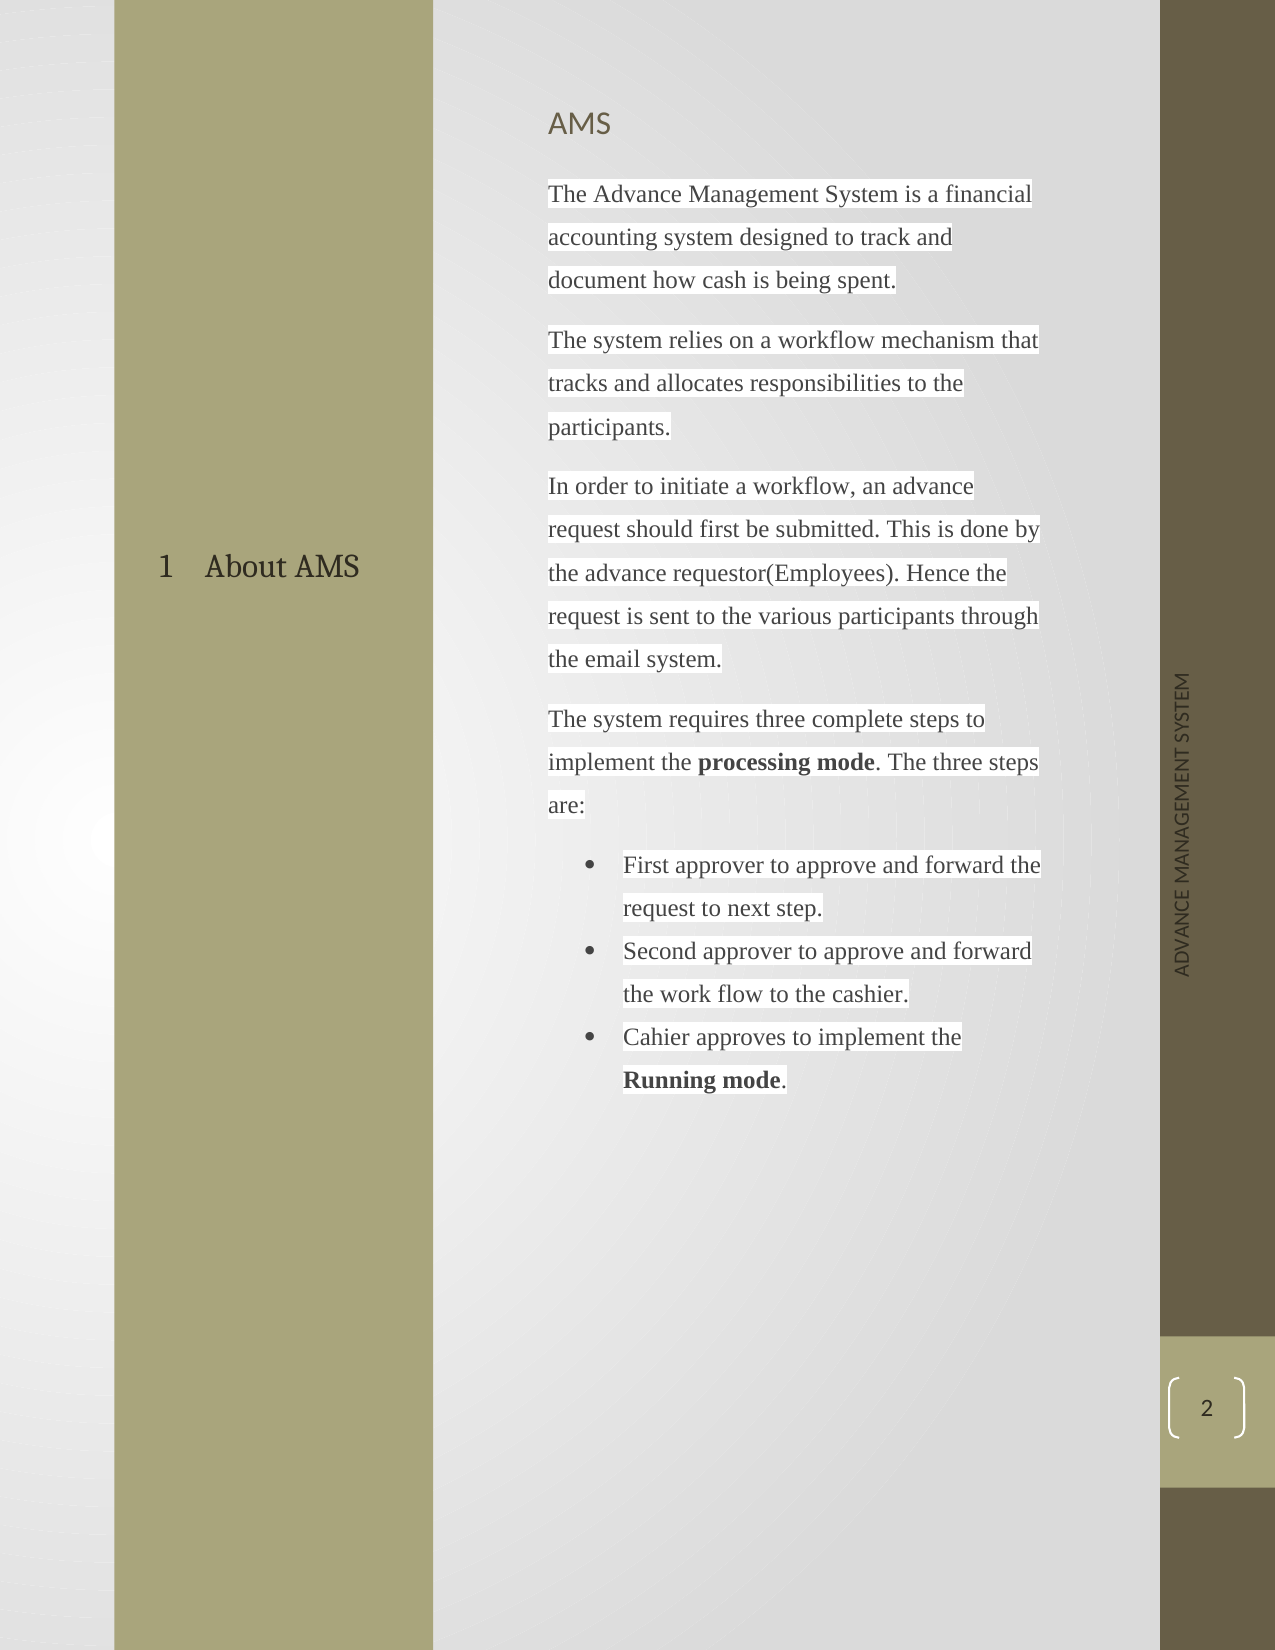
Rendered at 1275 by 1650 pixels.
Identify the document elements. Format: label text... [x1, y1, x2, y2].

list Second approver to approve and forward the work flow to the cashier. [434, 936, 1050, 1008]
text The system requires three complete steps to implement the processing mode. The three steps are: [434, 704, 1050, 819]
list First approver to approve and forward the request to next step. [434, 850, 1050, 922]
text The Advance Management System is a financial accounting system designed to track and document how cash is being spent. [434, 179, 1050, 294]
text The system relies on a workflow mechanism that tracks and allocates responsibilities to the participants. [434, 325, 1050, 440]
list Cahier approves to implement the Running mode. [434, 1022, 1050, 1094]
text In order to initiate a workflow, an advance request should first be submitted. This is done by the advance requestor(Employees). Hence the request is sent to the various participants through the email system. [434, 471, 1050, 673]
